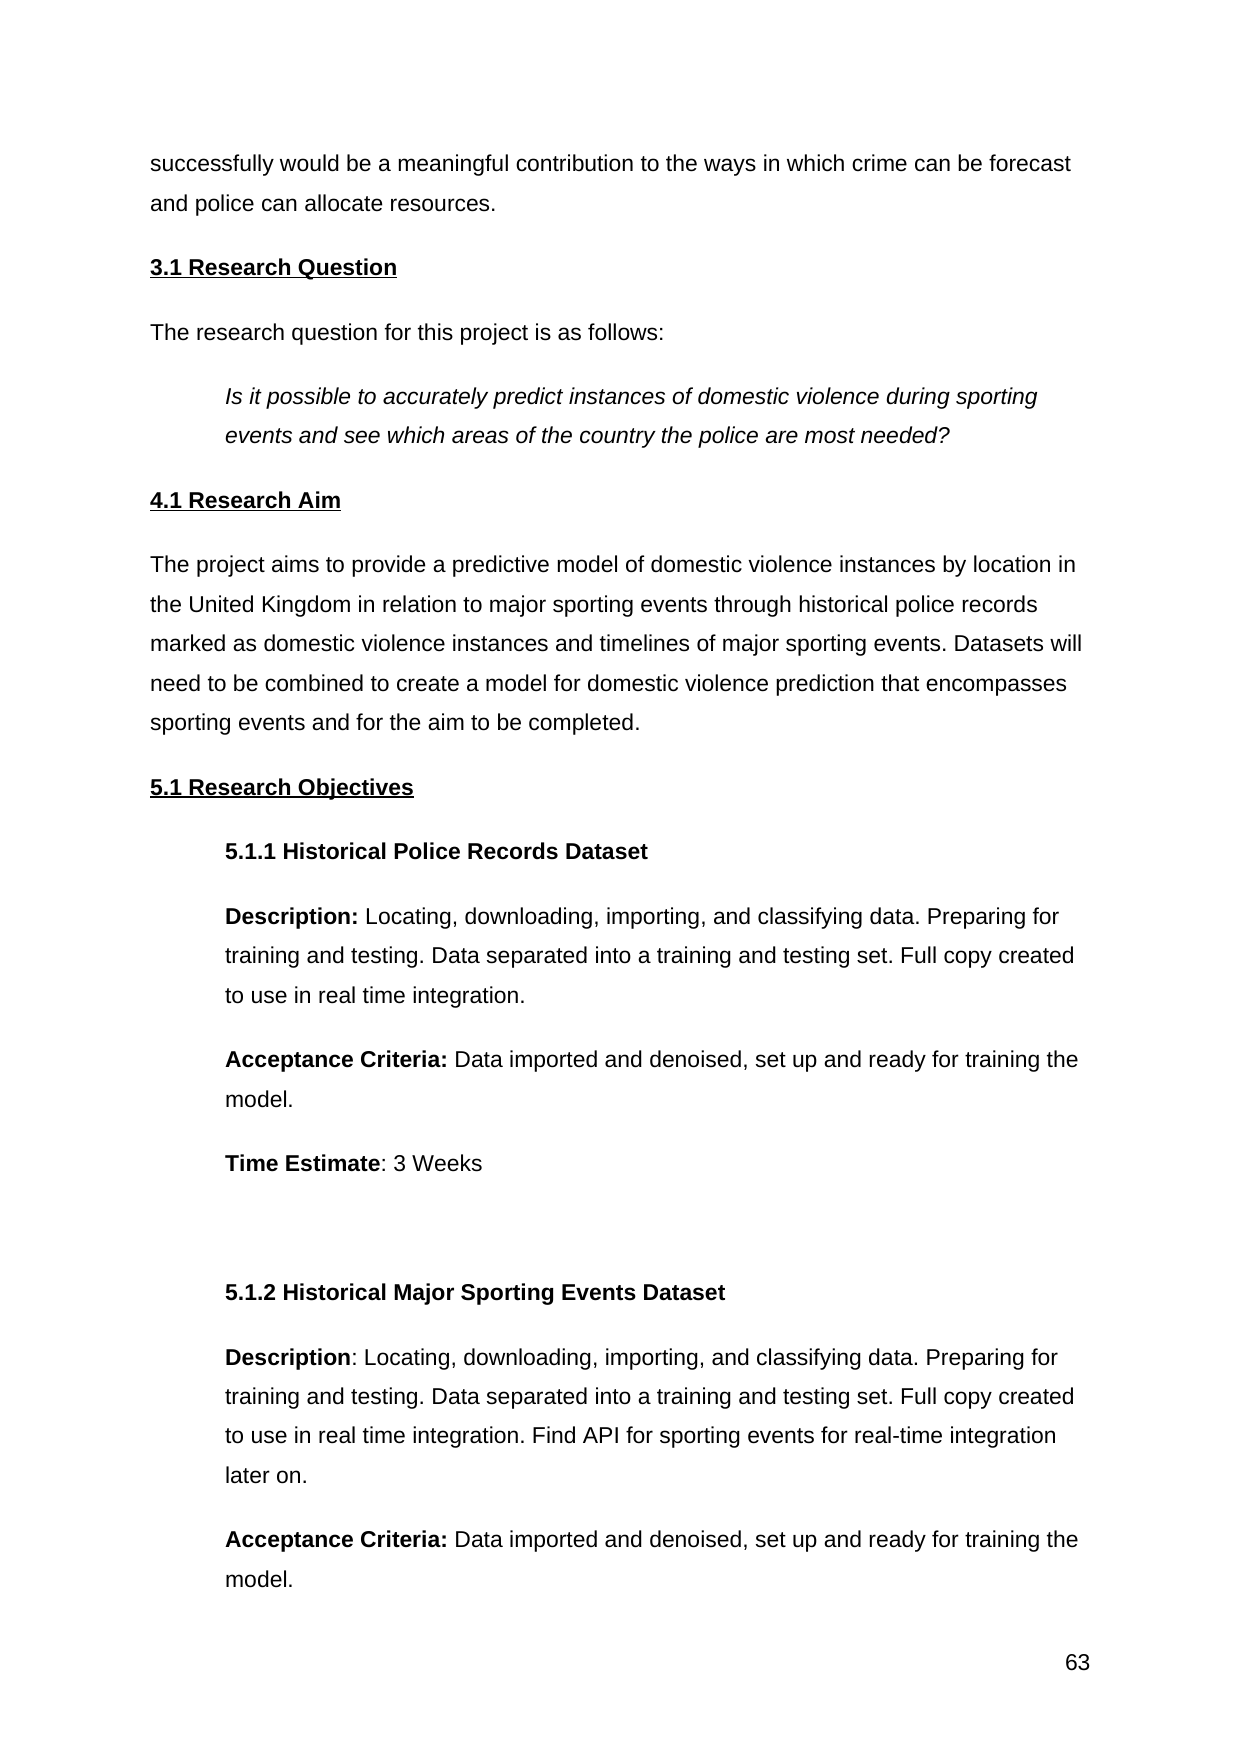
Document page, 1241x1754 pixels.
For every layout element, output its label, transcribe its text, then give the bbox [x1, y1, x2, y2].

text 5.1.2 Historical Major Sporting Events Dataset [225, 1279, 1090, 1305]
text Time Estimate: 3 Weeks [150, 1150, 1090, 1176]
text The project aims to provide a predictive model of domestic violence instances by location in the United Kingdom in relation to major sporting events through historical police records marked as domestic violence instances and timelines of major sporting events. Datasets will need to be combined to create a model for domestic violence prediction that encompasses sporting events and for the aim to be completed. [150, 551, 1090, 736]
text 4.1 Research Aim [150, 487, 1090, 513]
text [150, 150, 1090, 216]
text Acceptance Criteria: Data imported and denoised, set up and ready for training the model. [225, 1526, 1090, 1592]
text Acceptance Criteria: Data imported and denoised, set up and ready for training the model. [225, 1046, 1090, 1112]
text 3.1 Research Question [150, 254, 1090, 280]
text 5.1 Research Objectives [150, 774, 1090, 800]
text 5.1.1 Historical Police Records Dataset [150, 838, 1090, 864]
text The research question for this project is as follows: [150, 318, 1090, 345]
text Description: Locating, downloading, importing, and classifying data. Preparing for training and testing. Data separated into a training and testing set. Full copy created to use in real time integration. [225, 903, 1090, 1008]
text Is it possible to accurately predict instances of domestic violence during sporting events and see which areas of the country the police are most needed? [225, 383, 1090, 449]
text Description: Locating, downloading, importing, and classifying data. Preparing for training and testing. Data separated into a training and testing set. Full copy created to use in real time integration. Find API for sporting events for real-time integration later on. [225, 1343, 1090, 1488]
